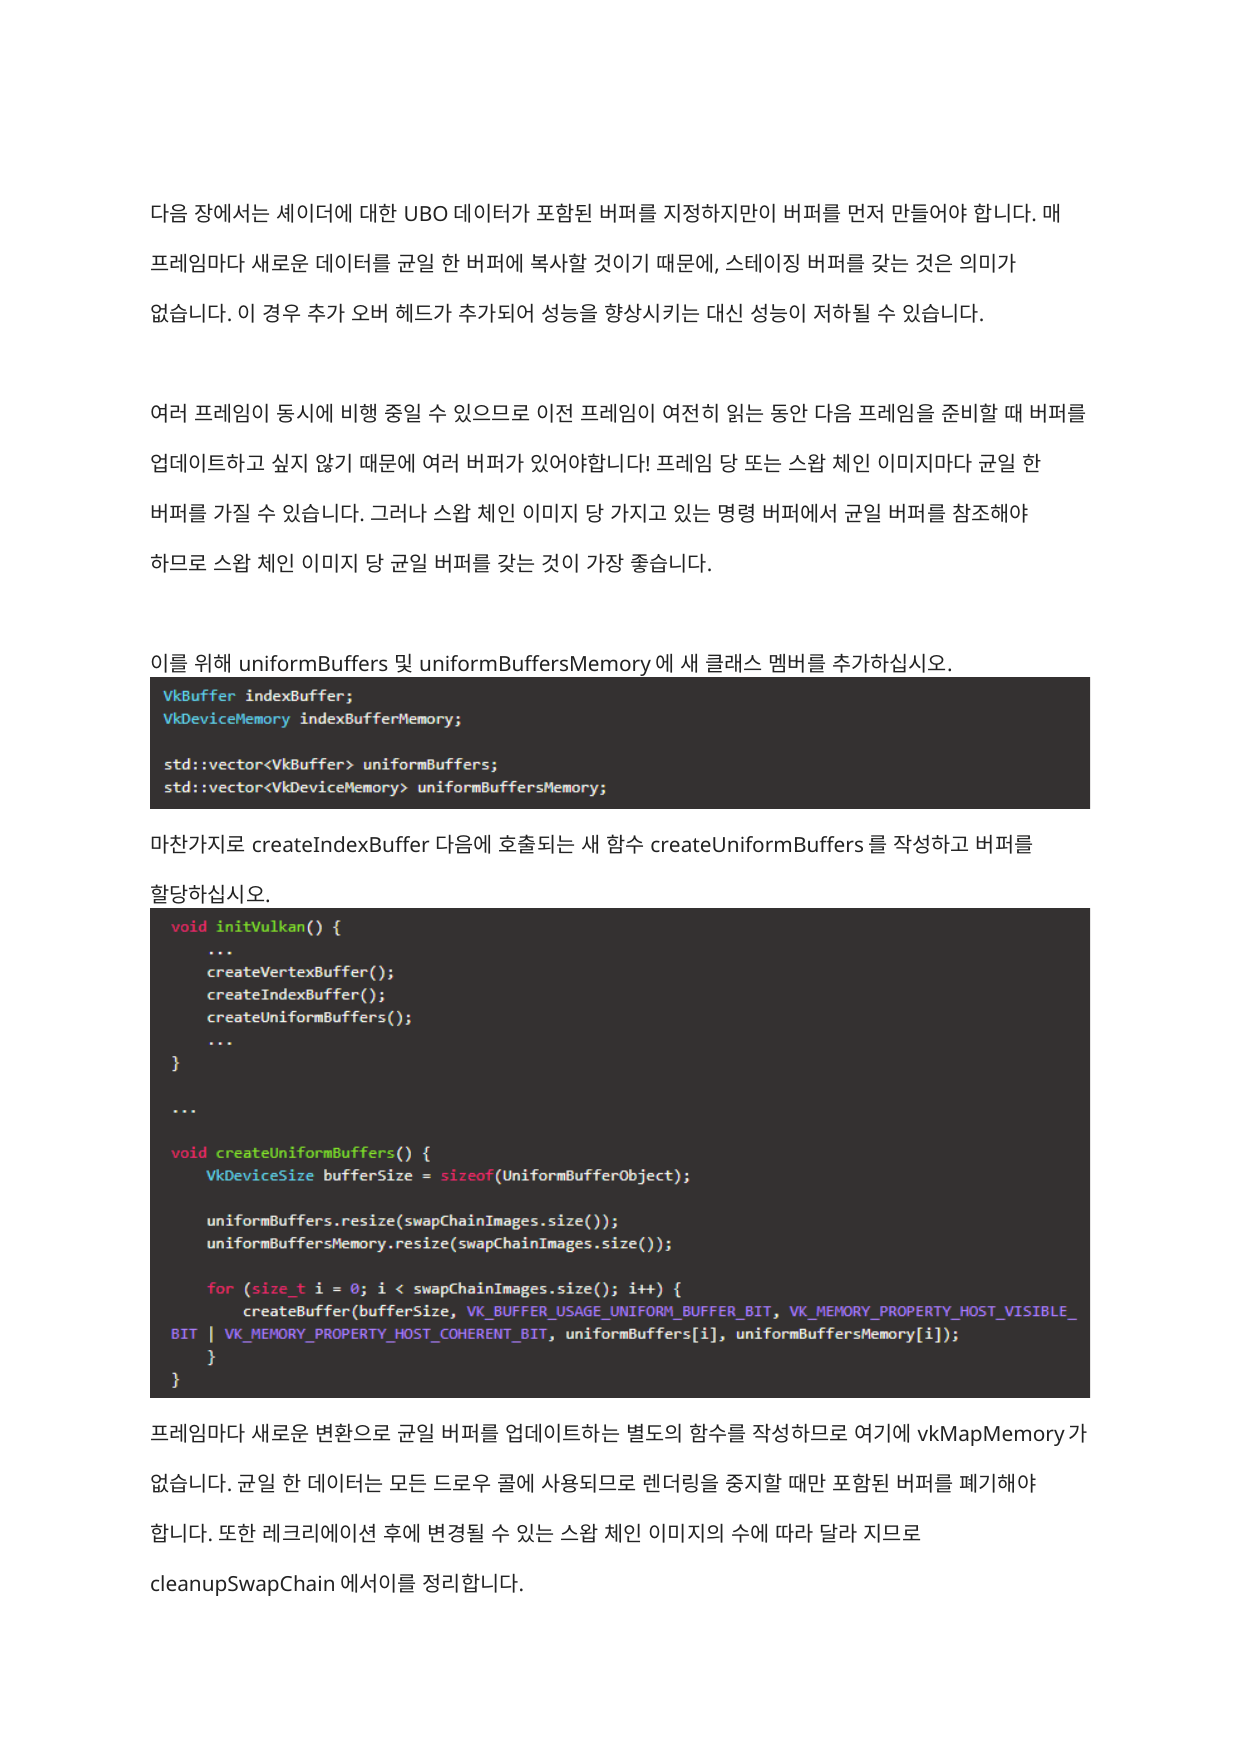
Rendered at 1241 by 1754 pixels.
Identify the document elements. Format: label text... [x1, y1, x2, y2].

text 다음 장에서는 셰이더에 대한 UBO 데이터가 포함된 버퍼를 지정하지만이 버퍼를 먼저 만들어야 합니다. 매 프레임마다 새로운 데이터를 균일 한 버퍼에 복사할 것이기 때문에, 스테이징 버퍼를 갖는 것은 의미가 없습니다. 이 경우 추가 오버 헤드가 추가되어 성능을 향상시키는 대신 성능이 저하될 수 있습니다. [150, 177, 1090, 327]
picture [150, 677, 1091, 809]
text 이를 위해 uniformBuffers 및 uniformBuffersMemory에 새 클래스 멤버를 추가하십시오. [150, 627, 1090, 677]
text 프레임마다 새로운 변환으로 균일 버퍼를 업데이트하는 별도의 함수를 작성하므로 여기에 vkMapMemory가 없습니다. 균일 한 데이터는 모든 드로우 콜에 사용되므로 렌더링을 중지할 때만 포함된 버퍼를 폐기해야 합니다. 또한 레크리에이션 후에 변경될 수 있는 스왑 체인 이미지의 수에 따라 달라 지므로 cleanupSwapChain에서이를 정리합니다. [150, 1398, 1090, 1598]
text 마찬가지로 createIndexBuffer 다음에 호출되는 새 함수 createUniformBuffers를 작성하고 버퍼를 할당하십시오. [150, 809, 1090, 908]
text 여러 프레임이 동시에 비행 중일 수 있으므로 이전 프레임이 여전히 읽는 동안 다음 프레임을 준비할 때 버퍼를 업데이트하고 싶지 않기 때문에 여러 버퍼가 있어야합니다! 프레임 당 또는 스왑 체인 이미지마다 균일 한 버퍼를 가질 수 있습니다. 그러나 스왑 체인 이미지 당 가지고 있는 명령 버퍼에서 균일 버퍼를 참조해야 하므로 스왑 체인 이미지 당 균일 버퍼를 갖는 것이 가장 좋습니다. [150, 377, 1090, 577]
picture [150, 908, 1091, 1398]
